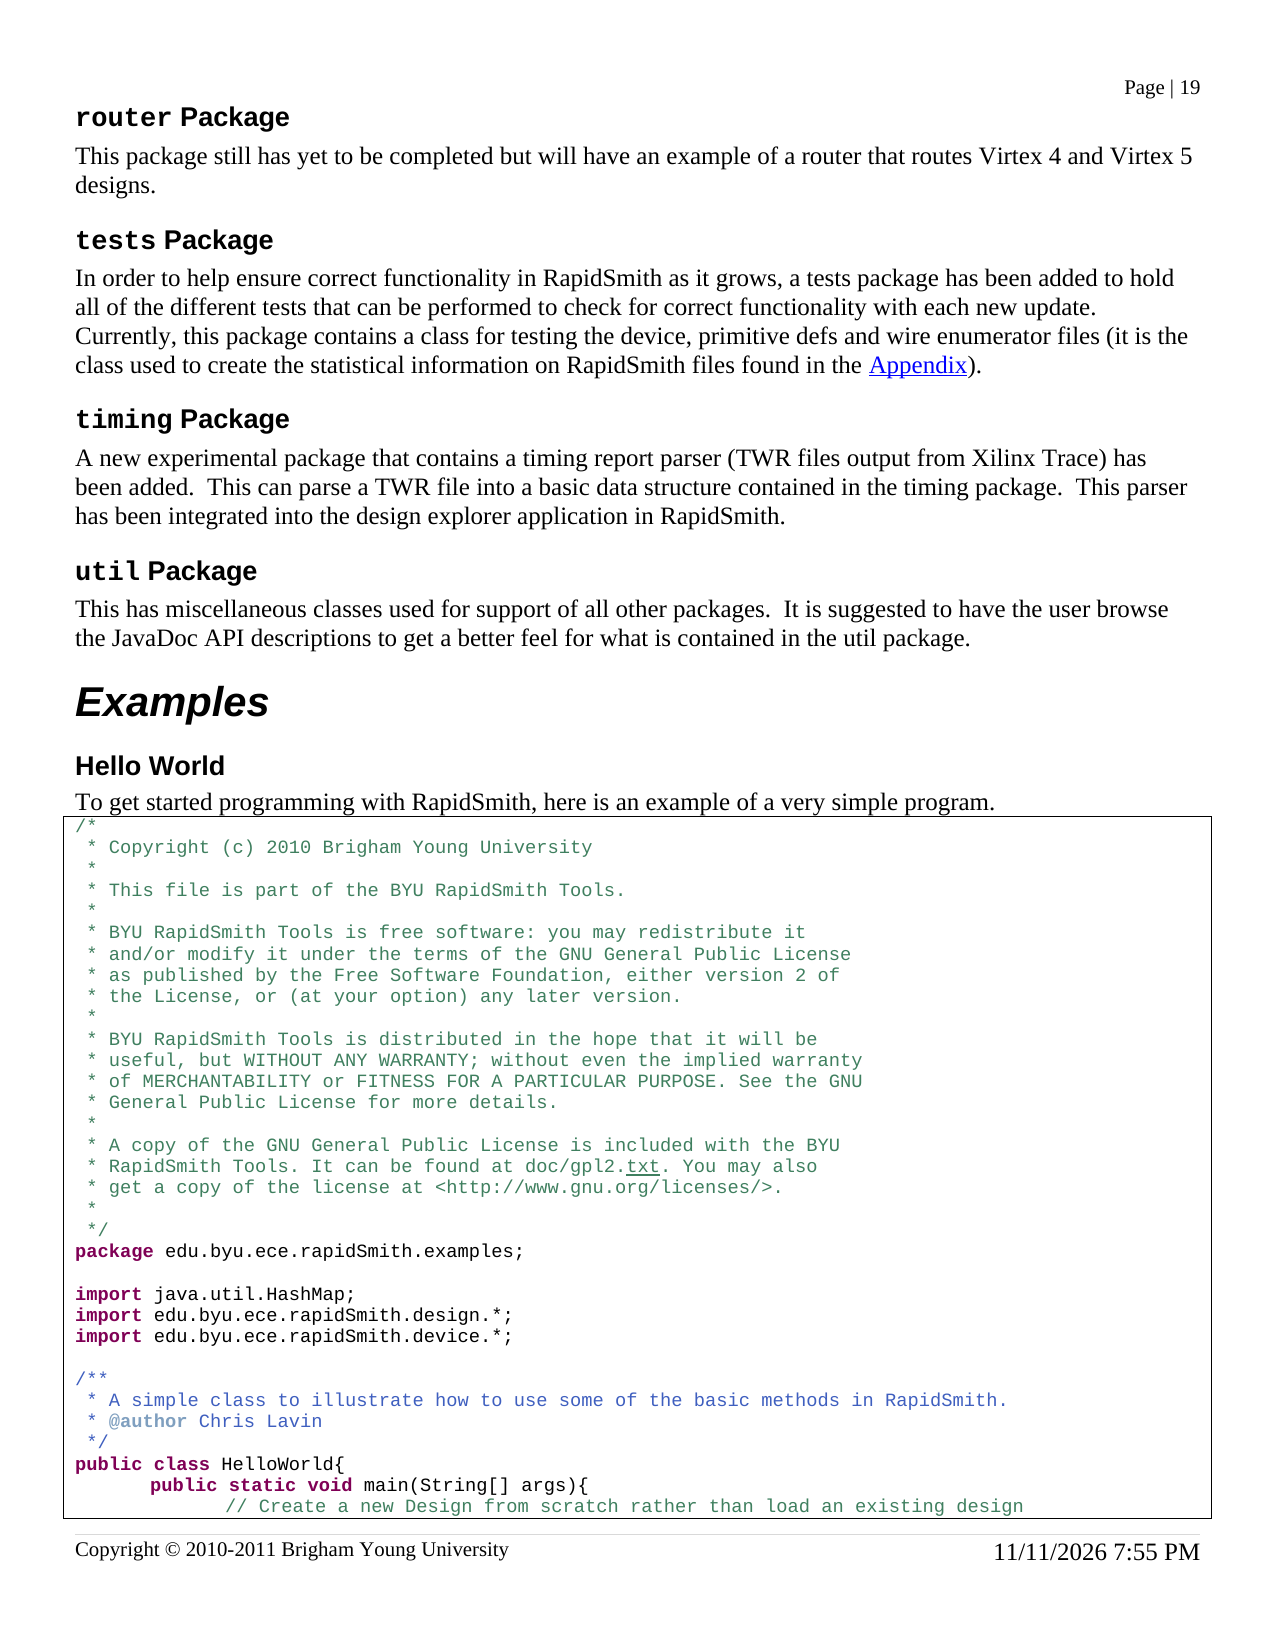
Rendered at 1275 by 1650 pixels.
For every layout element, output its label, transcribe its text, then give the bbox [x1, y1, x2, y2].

subtitle tests Package [75, 224, 1200, 257]
subtitle router Package [75, 101, 1200, 135]
subtitle timing Package [75, 403, 1200, 437]
subtitle Hello World [75, 750, 1200, 781]
text This package still has yet to be completed but will have an example of a router that routes Virtex 4 and Virtex 5 designs. [75, 141, 1200, 199]
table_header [64, 817, 1211, 1518]
text This has miscellaneous classes used for support of all other packages. It is suggested to have the user browse the JavaDoc API descriptions to get a better feel for what is contained in the util package. [75, 594, 1200, 652]
subtitle util Package [75, 554, 1200, 588]
subtitle Examples [75, 677, 1200, 725]
text In order to help ensure correct functionality in RapidSmith as it grows, a tests package has been added to hold all of the different tests that can be performed to check for correct functionality with each new update. Currently, this package contains a class for testing the device, primitive defs and wire enumerator files (it is the class used to create the statistical information on RapidSmith files found in the Appendix). [75, 263, 1200, 378]
text To get started programming with RapidSmith, here is an example of a very simple program. [75, 787, 1200, 816]
text A new experimental package that contains a timing report parser (TWR files output from Xilinx Trace) has been added. This can parse a TWR file into a basic data structure contained in the timing package. This parser has been integrated into the design explorer application in RapidSmith. [75, 443, 1200, 529]
